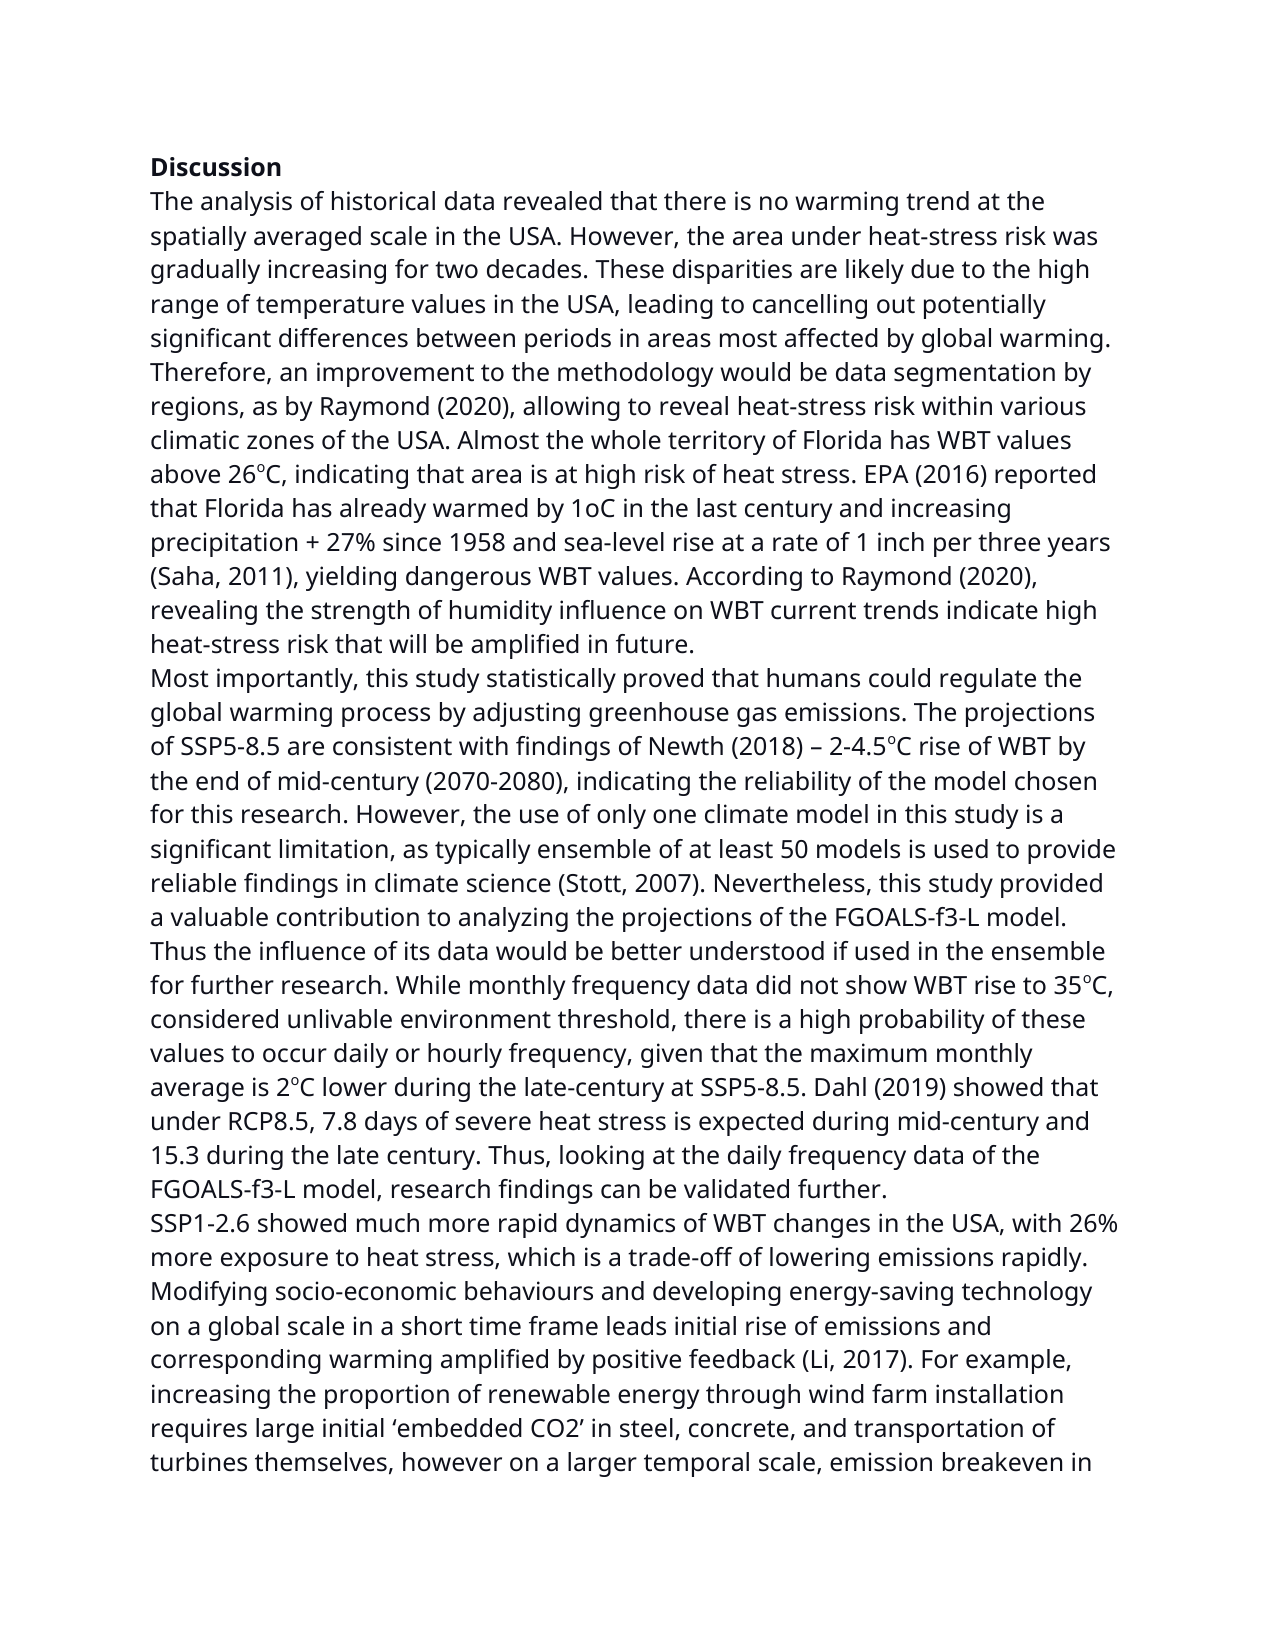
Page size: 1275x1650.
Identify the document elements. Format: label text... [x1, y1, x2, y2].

text The analysis of historical data revealed that there is no warming trend at the spatially averaged scale in the USA. However, the area under heat-stress risk was gradually increasing for two decades. These disparities are likely due to the high range of temperature values in the USA, leading to cancelling out potentially significant differences between periods in areas most affected by global warming. Therefore, an improvement to the methodology would be data segmentation by regions, as by Raymond (2020), allowing to reveal heat-stress risk within various climatic zones of the USA. Almost the whole territory of Florida has WBT values above 26oC, indicating that area is at high risk of heat stress. EPA (2016) reported that Florida has already warmed by 1oC in the last century and increasing precipitation + 27% since 1958 and sea-level rise at a rate of 1 inch per three years (Saha, 2011), yielding dangerous WBT values. According to Raymond (2020), revealing the strength of humidity influence on WBT current trends indicate high heat-stress risk that will be amplified in future. [150, 184, 1125, 661]
text Discussion [150, 150, 1125, 184]
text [150, 1206, 1125, 1478]
text Most importantly, this study statistically proved that humans could regulate the global warming process by adjusting greenhouse gas emissions. The projections of SSP5-8.5 are consistent with findings of Newth (2018) – 2-4.5oC rise of WBT by the end of mid-century (2070-2080), indicating the reliability of the model chosen for this research. However, the use of only one climate model in this study is a significant limitation, as typically ensemble of at least 50 models is used to provide reliable findings in climate science (Stott, 2007). Nevertheless, this study provided a valuable contribution to analyzing the projections of the FGOALS-f3-L model. Thus the influence of its data would be better understood if used in the ensemble for further research. While monthly frequency data did not show WBT rise to 35oC, considered unlivable environment threshold, there is a high probability of these values to occur daily or hourly frequency, given that the maximum monthly average is 2oC lower during the late-century at SSP5-8.5. Dahl (2019) showed that under RCP8.5, 7.8 days of severe heat stress is expected during mid-century and 15.3 during the late century. Thus, looking at the daily frequency data of the FGOALS-f3-L model, research findings can be validated further. [150, 661, 1125, 1206]
